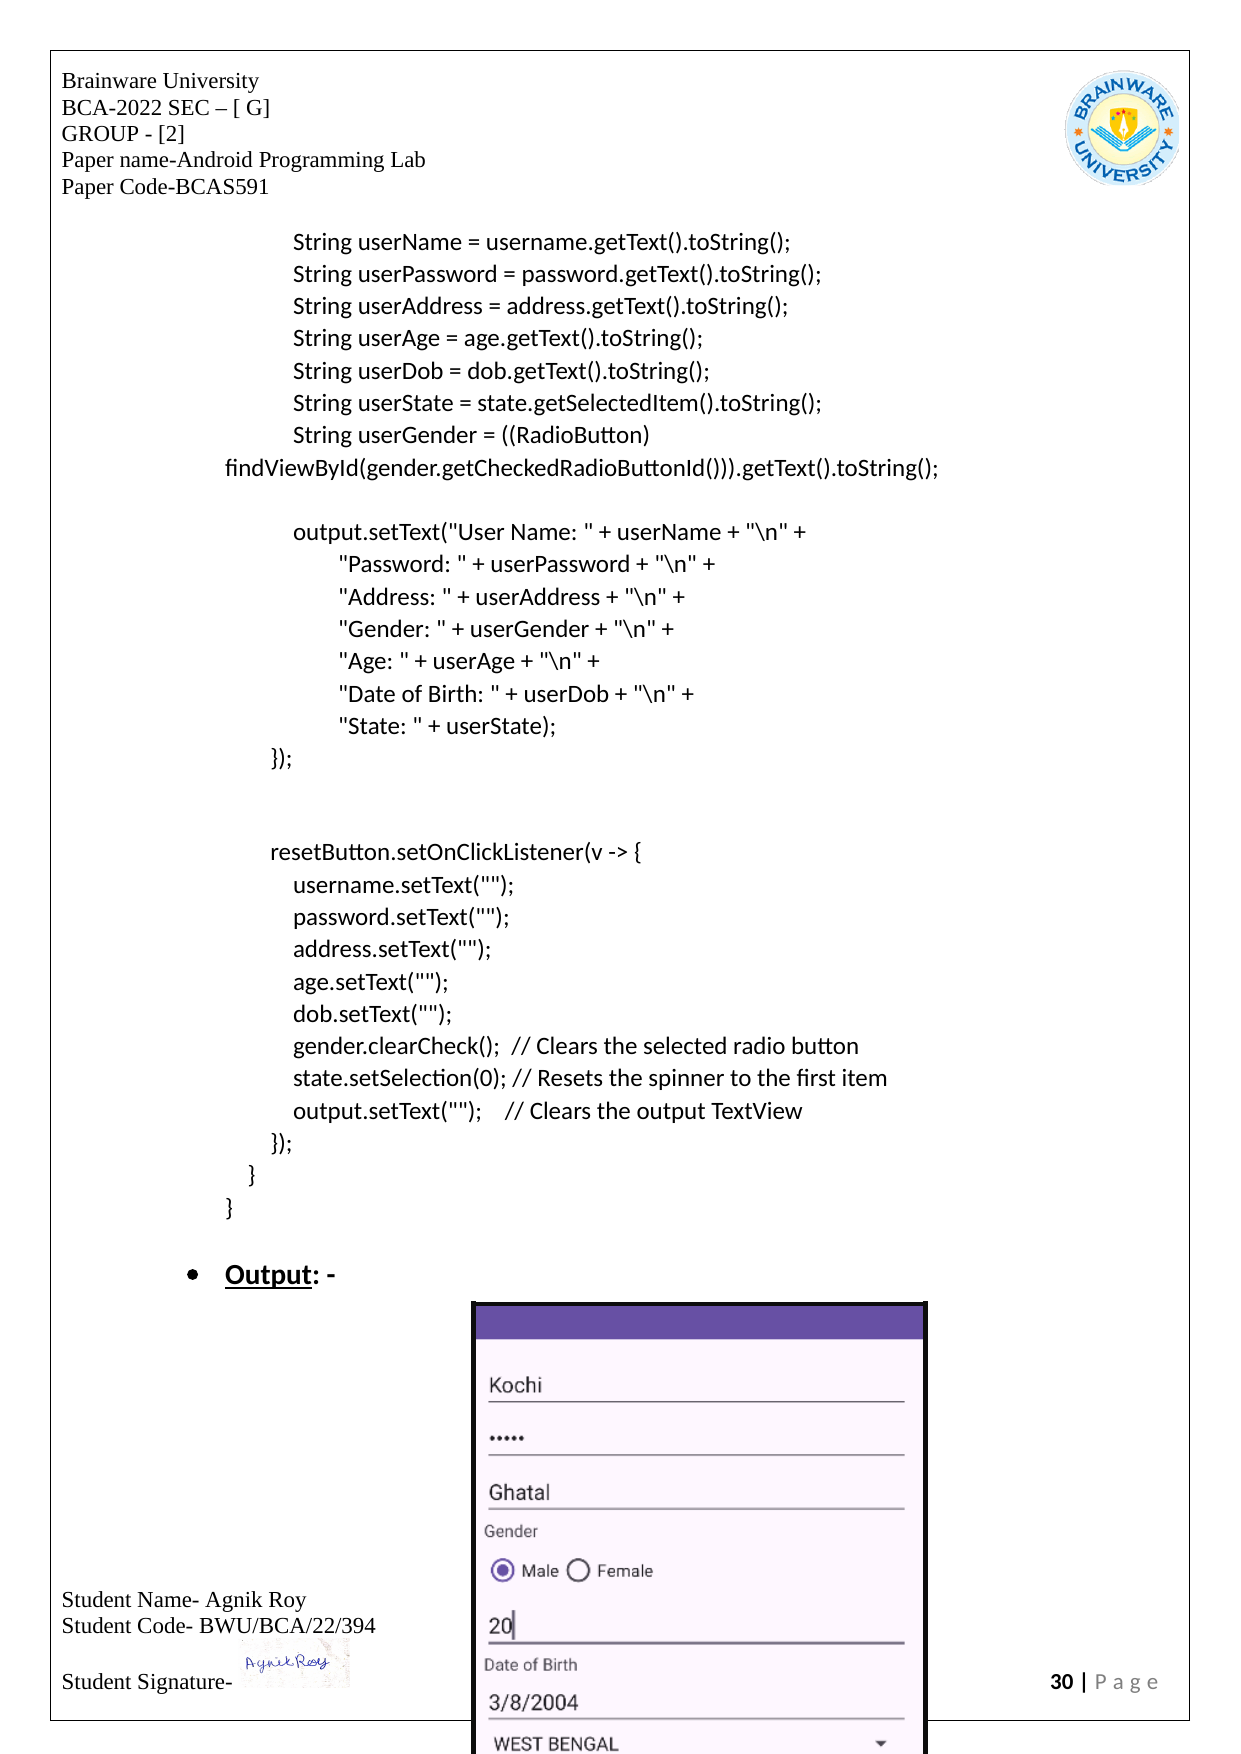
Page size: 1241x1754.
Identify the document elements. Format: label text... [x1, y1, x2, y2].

text "Password: " + userPassword + "\n" + [225, 548, 1181, 579]
text }); [225, 742, 1181, 773]
picture [238, 1638, 350, 1688]
text output.setText(""); // Clears the output TextView [225, 1095, 1181, 1125]
text resetButton.setOnClickListener(v -> { [225, 837, 1181, 867]
text age.setText(""); [225, 966, 1181, 996]
text state.setSelection(0); // Resets the spinner to the first item [225, 1063, 1181, 1093]
text "Age: " + userAge + "\n" + [225, 645, 1181, 676]
text String userState = state.getSelectedItem().toString(); [225, 387, 1181, 418]
picture [476, 1306, 923, 1754]
text "State: " + userState); [225, 710, 1181, 741]
text username.setText(""); [225, 869, 1181, 899]
text String userAddress = address.getText().toString(); [225, 290, 1181, 321]
text dob.setText(""); [225, 998, 1181, 1028]
picture [1064, 70, 1180, 186]
text String userAge = age.getText().toString(); [225, 322, 1181, 353]
text "Gender: " + userGender + "\n" + [225, 613, 1181, 644]
text String userDob = dob.getText().toString(); [225, 355, 1181, 385]
text String userPassword = password.getText().toString(); [225, 258, 1181, 288]
text }); [225, 1127, 1181, 1158]
text } [225, 1159, 1181, 1190]
text "Date of Birth: " + userDob + "\n" + [225, 678, 1181, 708]
text password.setText(""); [225, 901, 1181, 932]
text gender.clearCheck(); // Clears the selected radio button [225, 1030, 1181, 1061]
text } [225, 1192, 1181, 1222]
text "Address: " + userAddress + "\n" + [225, 581, 1181, 611]
text address.setText(""); [225, 933, 1181, 964]
list Output: - [187, 1256, 1181, 1292]
text String userName = username.getText().toString(); [225, 226, 1181, 256]
text output.setText("User Name: " + userName + "\n" + [225, 516, 1181, 547]
text String userGender = ((RadioButton) findViewById(gender.getCheckedRadioButtonId())).getText().toString(); [225, 419, 1181, 482]
